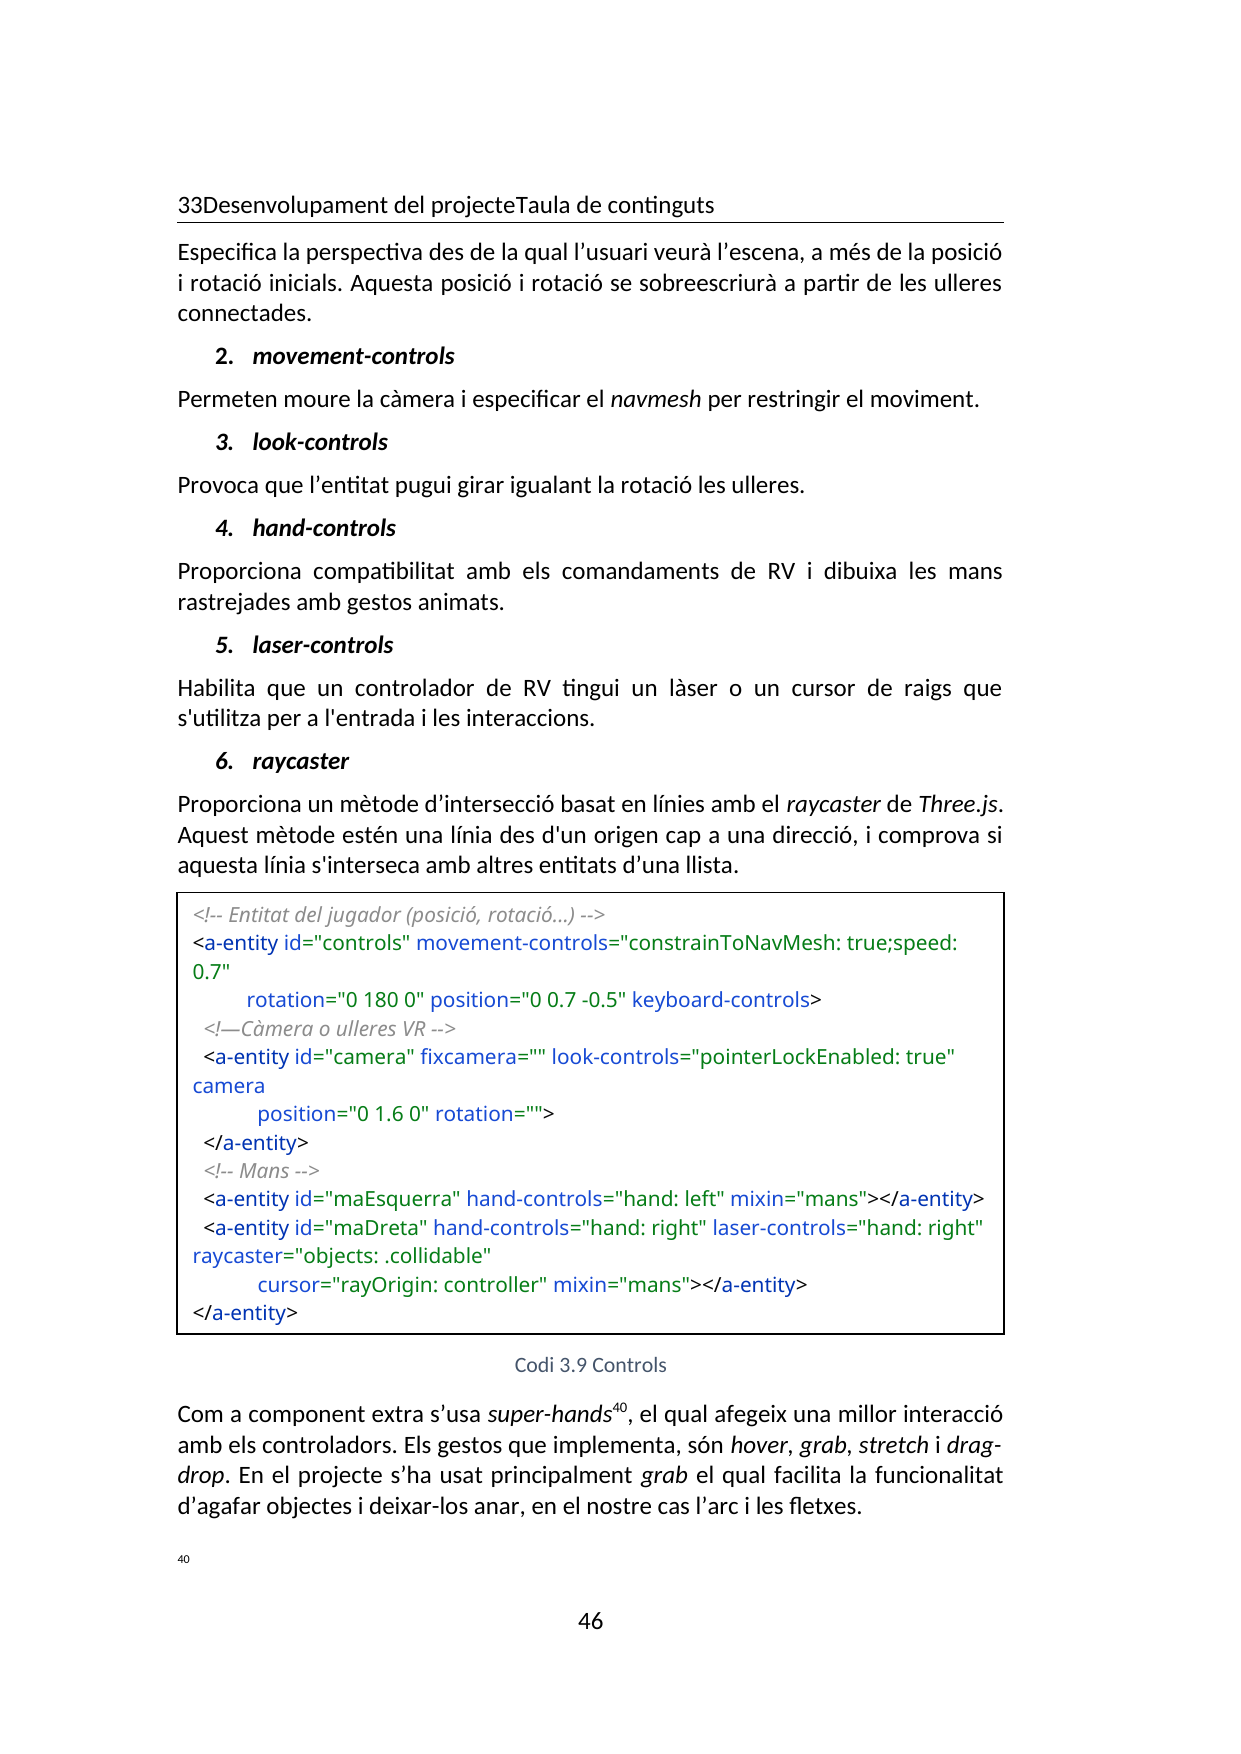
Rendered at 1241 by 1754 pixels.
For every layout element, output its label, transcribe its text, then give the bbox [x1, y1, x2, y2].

text Proporciona un mètode d’intersecció basat en línies amb el raycaster de Three.js. Aquest mètode estén una línia des d'un origen cap a una direcció, i comprova si aquesta línia s'interseca amb altres entitats d’una llista. [177, 788, 1004, 880]
list movement-controls [215, 340, 1004, 371]
text Codi 3.9 Controls [177, 1351, 1004, 1378]
text Provoca que l’entitat pugui girar igualant la rotació les ulleres. [177, 469, 1004, 500]
list hand-controls [215, 512, 1004, 543]
text Especifica la perspectiva des de la qual l’usuari veurà l’escena, a més de la posició i rotació inicials. Aquesta posició i rotació se sobreescriurà a partir de les ulleres connectades. [177, 236, 1004, 328]
text Habilita que un controlador de RV tingui un làser o un cursor de raigs que s'utilitza per a l'entrada i les interaccions. [177, 672, 1004, 733]
list look-controls [215, 426, 1004, 457]
text Com a component extra s’usa super-hands, el qual afegeix una millor interacció amb els controladors. Els gestos que implementa, són hover, grab, stretch i drag-drop. En el projecte s’ha usat principalment grab el qual facilita la funcionalitat d’agafar objectes i deixar-los anar, en el nostre cas l’arc i les fletxes. [177, 1398, 1004, 1521]
text Proporciona compatibilitat amb els comandaments de RV i dibuixa les mans rastrejades amb gestos animats. [177, 555, 1004, 616]
list raycaster [215, 746, 1004, 776]
text Permeten moure la càmera i especificar el navmesh per restringir el moviment. [177, 383, 1004, 414]
list laser-controls [215, 629, 1004, 659]
